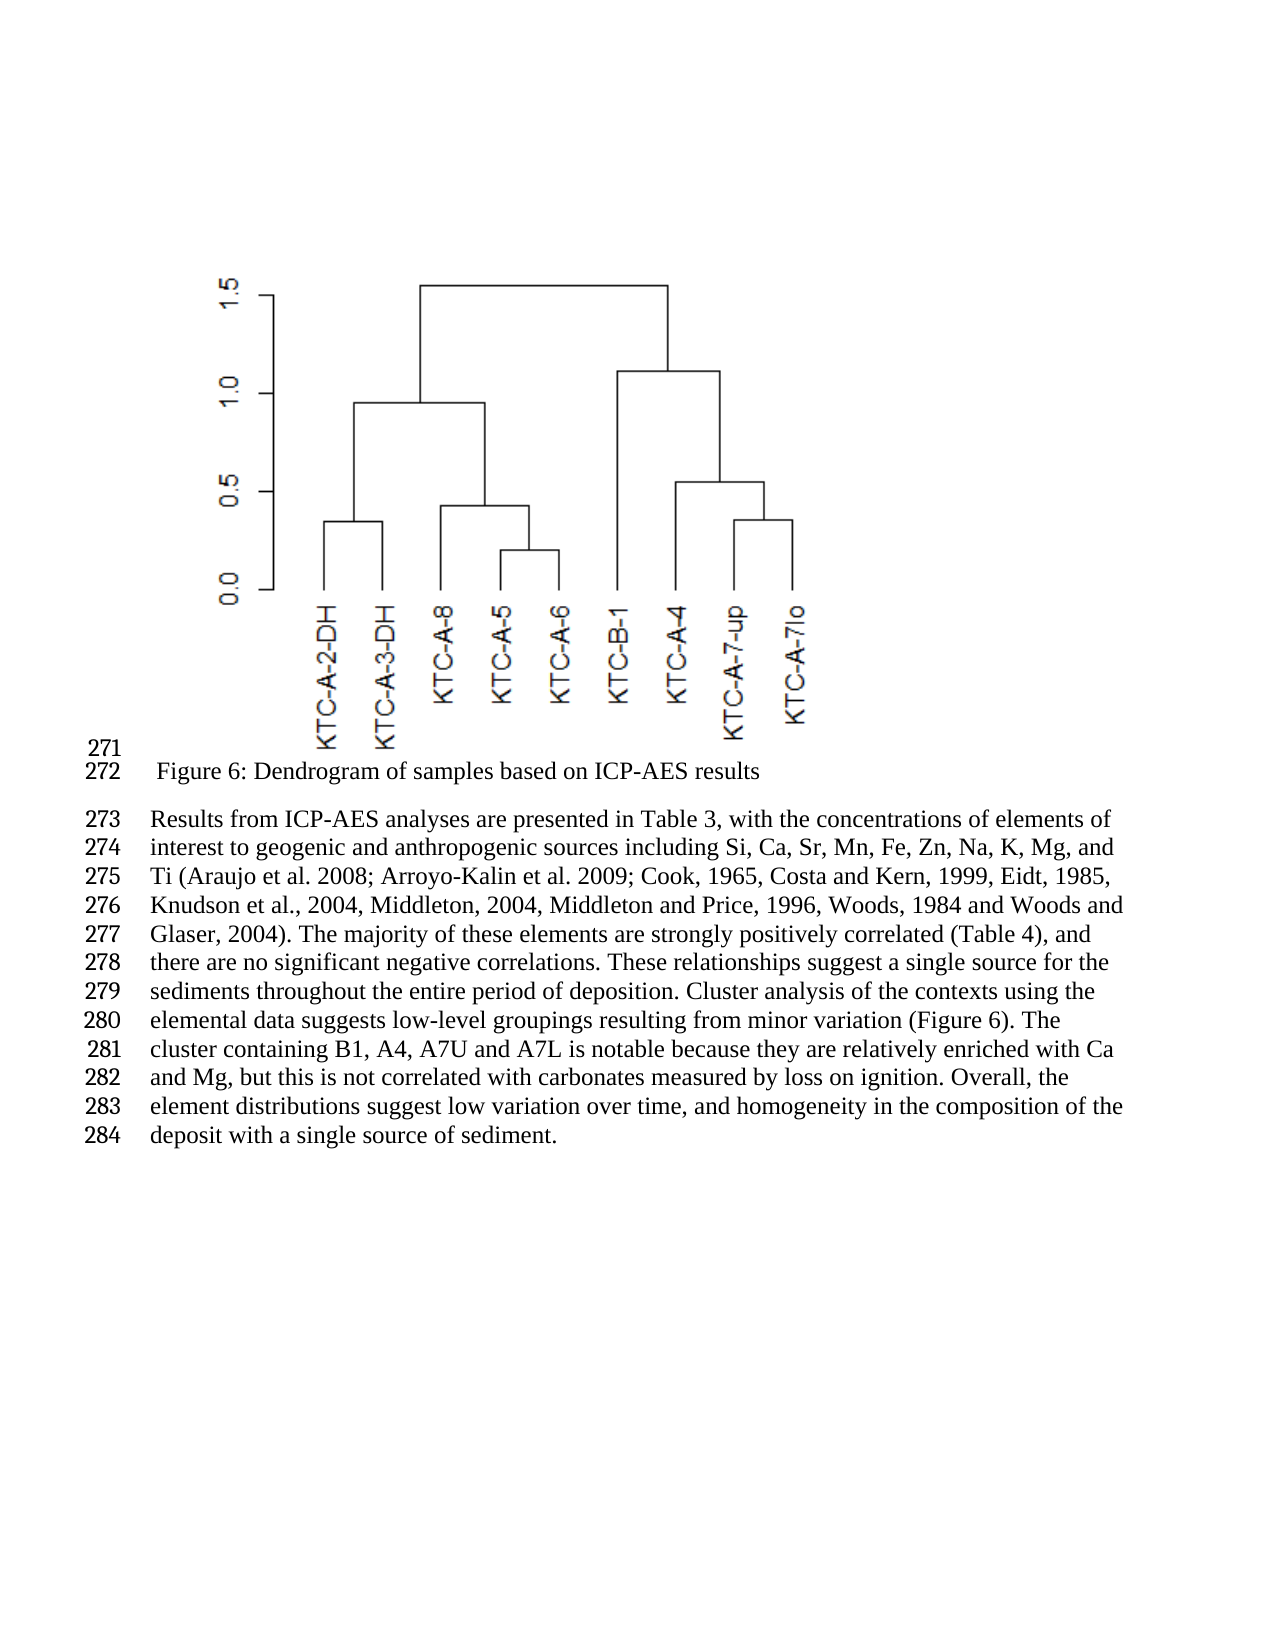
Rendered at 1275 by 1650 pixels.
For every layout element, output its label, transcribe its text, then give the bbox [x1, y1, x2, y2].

picture [150, 150, 907, 757]
text Results from ICP-AES analyses are presented in Table 3, with the concentrations of elements of interest to geogenic and anthropogenic sources including Si, Ca, Sr, Mn, Fe, Zn, Na, K, Mg, and Ti (Araujo et al. 2008; Arroyo-Kalin et al. 2009; Cook, 1965, Costa and Kern, 1999, Eidt, 1985, Knudson et al., 2004, Middleton, 2004, Middleton and Price, 1996, Woods, 1984 and Woods and Glaser, 2004). The majority of these elements are strongly positively correlated (Table 4), and there are no significant negative correlations. These relationships suggest a single source for the sediments throughout the entire period of deposition. Cluster analysis of the contexts using the elemental data suggests low-level groupings resulting from minor variation (Figure 6). The cluster containing B1, A4, A7U and A7L is notable because they are relatively enriched with Ca and Mg, but this is not correlated with carbonates measured by loss on ignition. Overall, the element distributions suggest low variation over time, and homogeneity in the composition of the deposit with a single source of sediment. [150, 804, 1125, 1149]
